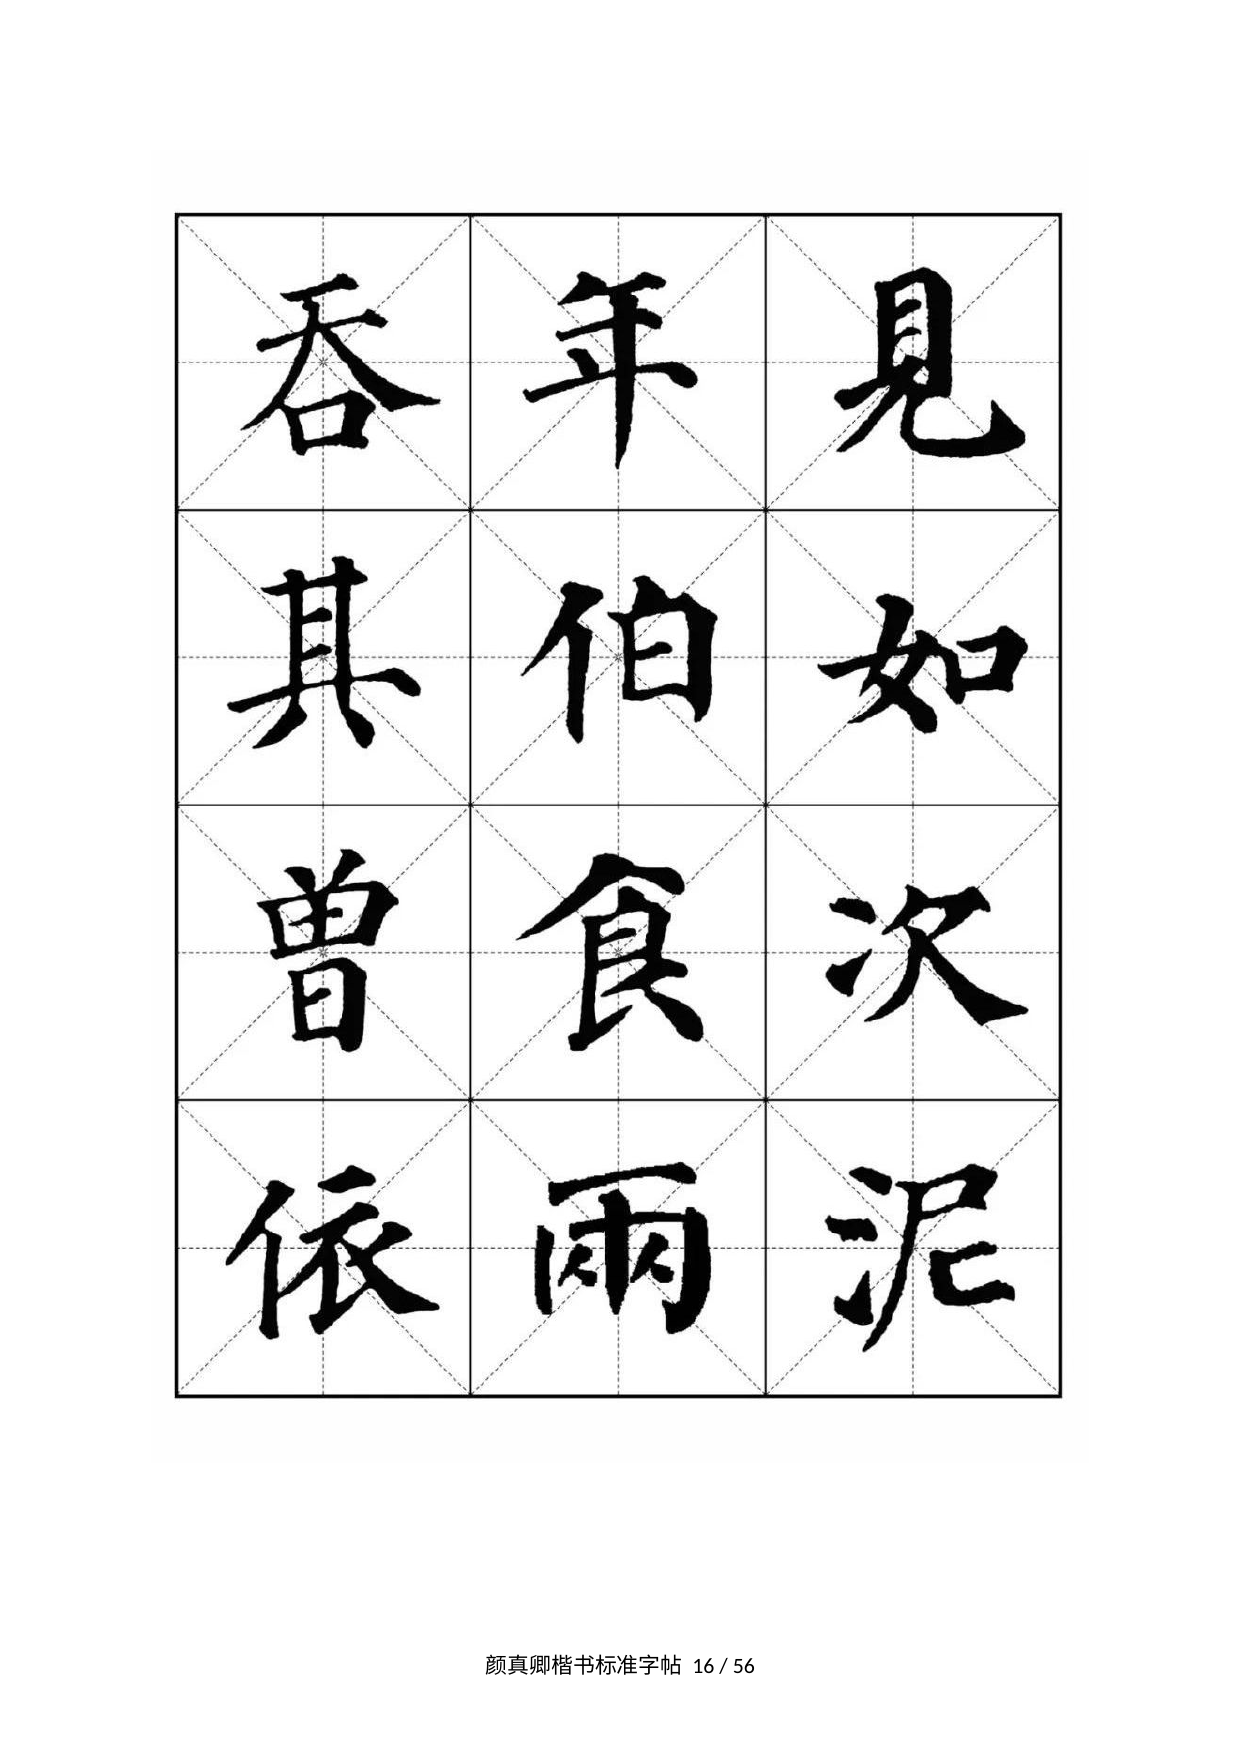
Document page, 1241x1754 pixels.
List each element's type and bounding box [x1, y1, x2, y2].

picture [151, 150, 1089, 1463]
